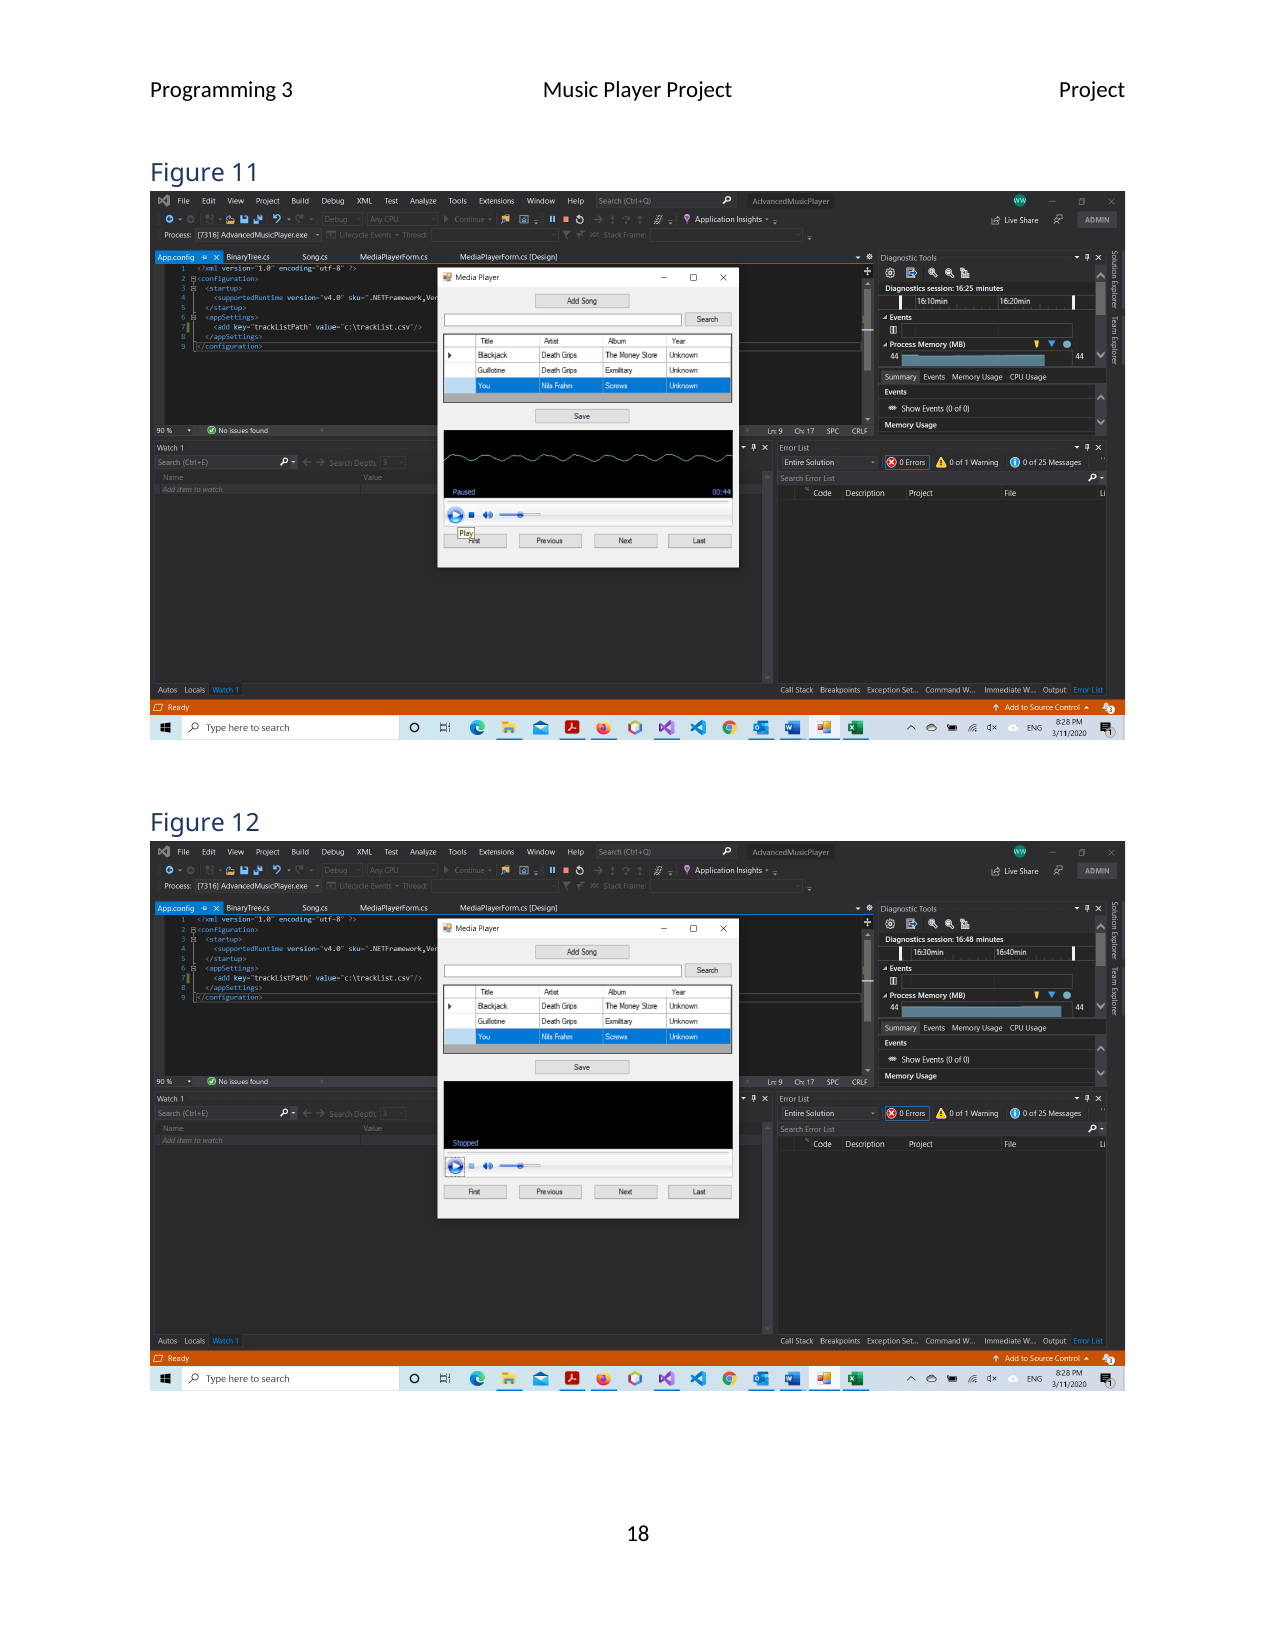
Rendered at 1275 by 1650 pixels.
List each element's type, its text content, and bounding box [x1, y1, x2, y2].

subtitle Figure 12 [150, 805, 1125, 839]
picture [150, 841, 1125, 1391]
picture [150, 191, 1125, 740]
subtitle Figure 11 [150, 154, 1125, 188]
